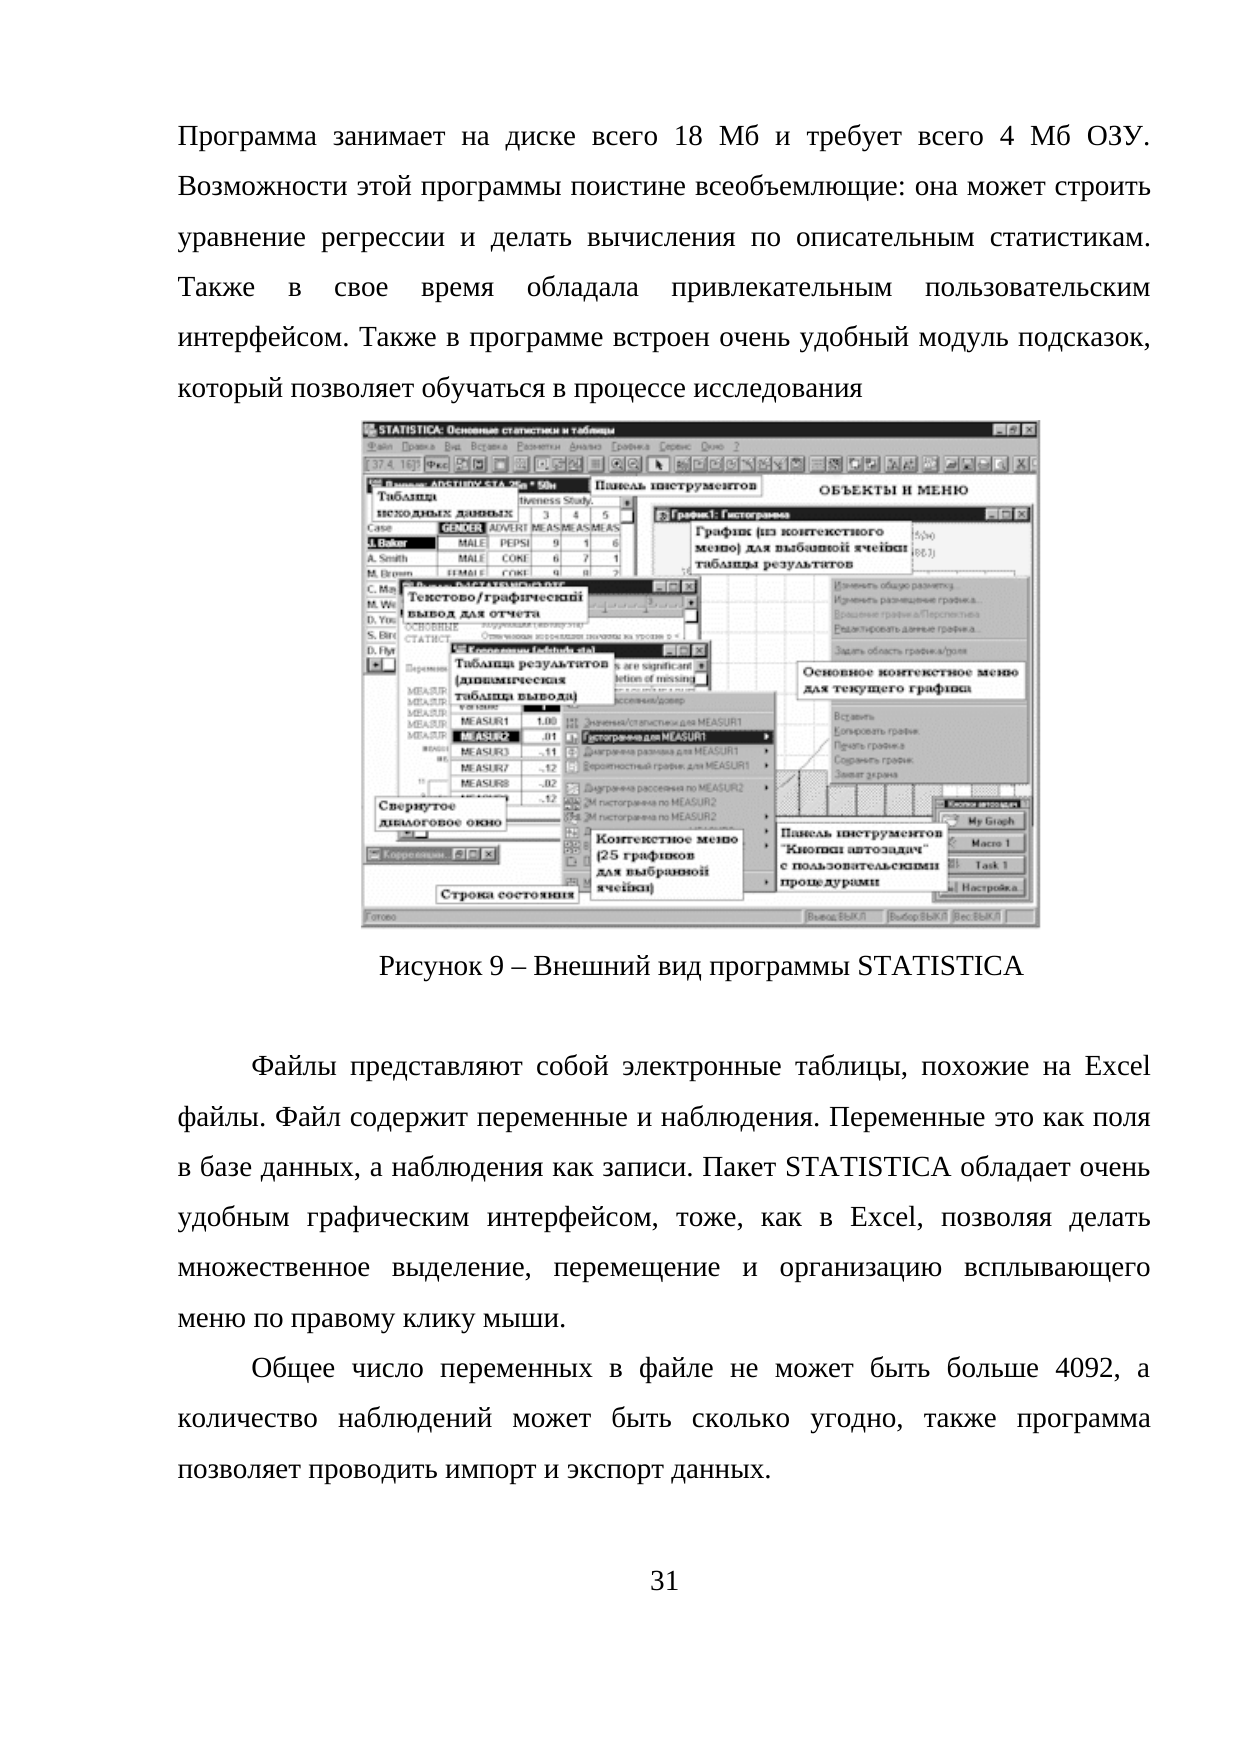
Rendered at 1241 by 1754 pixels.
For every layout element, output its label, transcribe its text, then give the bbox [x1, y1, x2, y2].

text Рисунок 9 – Внешний вид программы STATISTICA [177, 948, 1152, 981]
text Общее число переменных в файле не может быть больше 4092, а количество наблюдений может быть сколько угодно, также программа позволяет проводить импорт и экспорт данных. [177, 1350, 1152, 1484]
text Файлы представляют собой электронные таблицы, похожие на Excel файлы. Файл содержит переменные и наблюдения. Переменные это как поля в базе данных, а наблюдения как записи. Пакет STATISTICA обладает очень удобным графическим интерфейсом, тоже, как в Excel, позволяя делать множественное выделение, перемещение и организацию всплывающего меню по правому клику мыши. [177, 1048, 1152, 1333]
picture [360, 420, 1042, 931]
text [177, 118, 1152, 403]
